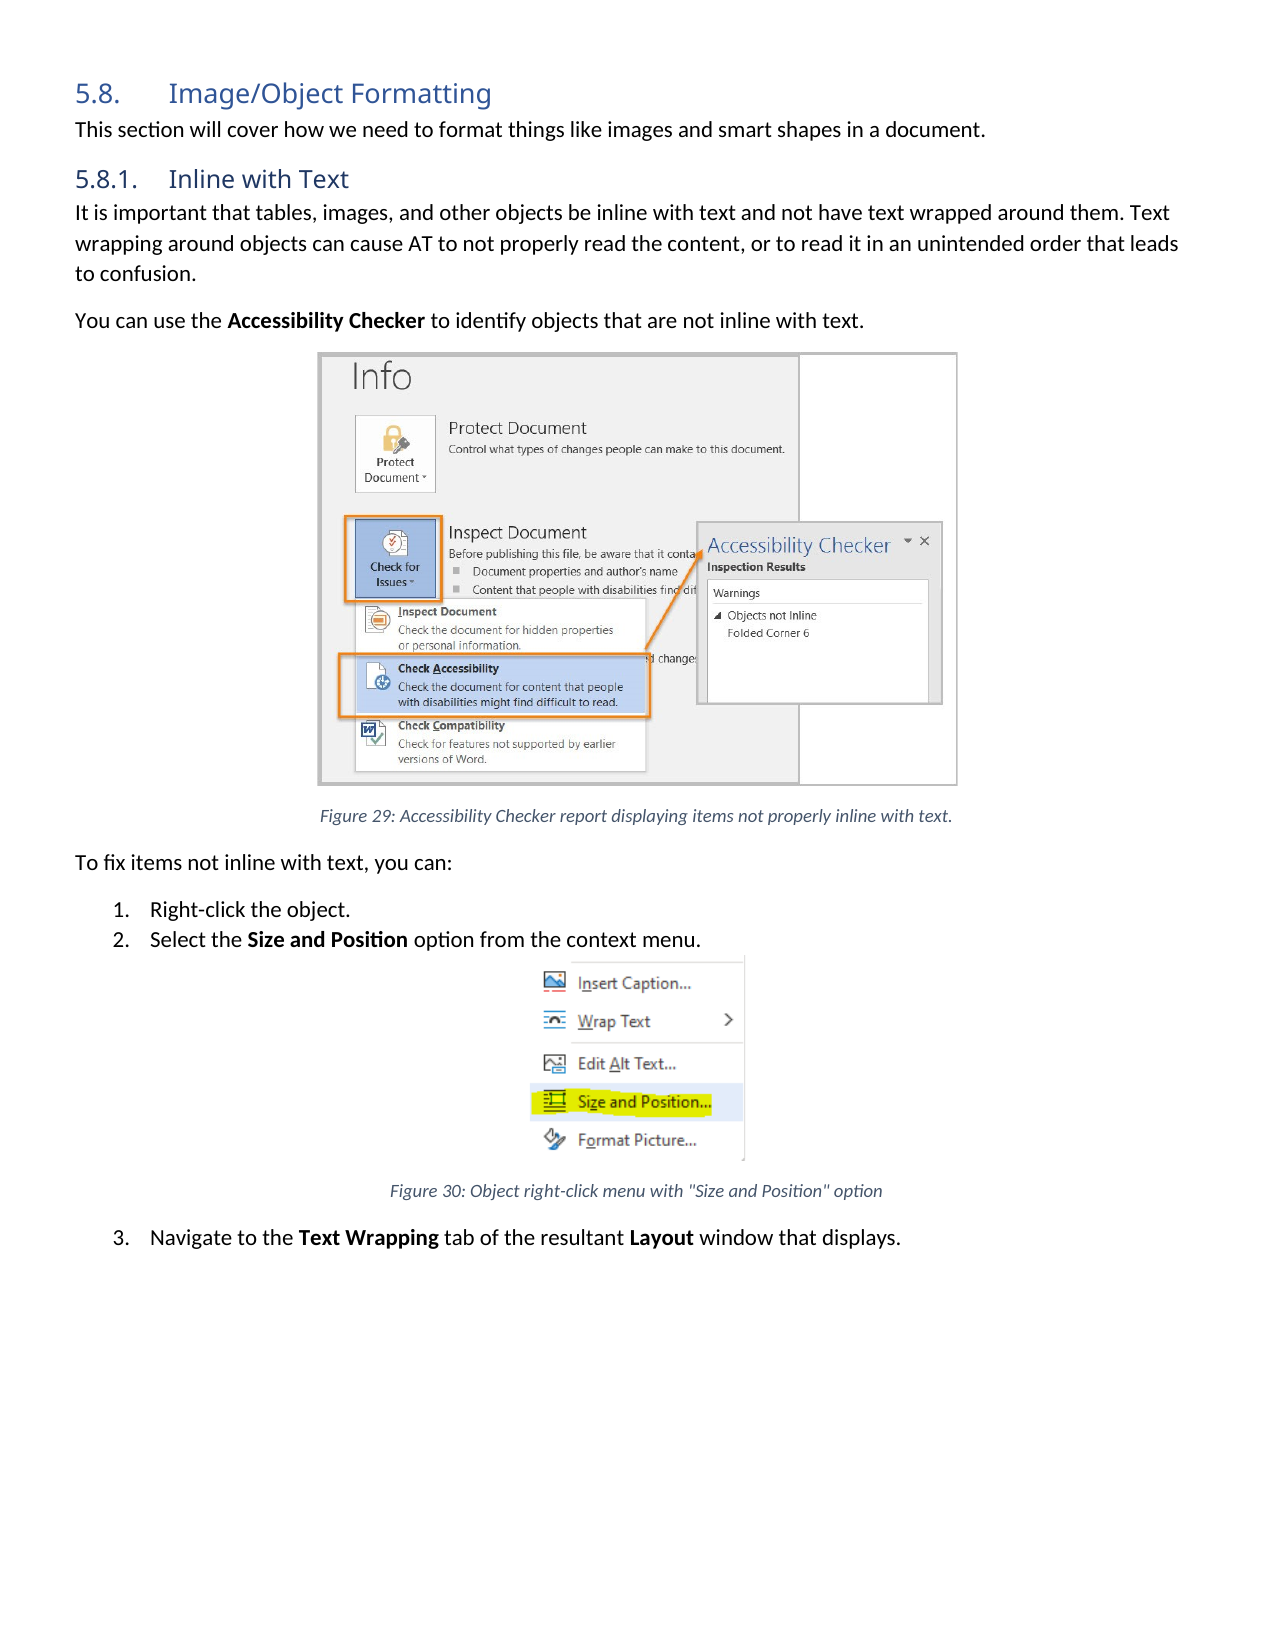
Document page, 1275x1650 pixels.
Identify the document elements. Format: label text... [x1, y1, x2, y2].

text Inline with Text [75, 162, 1200, 196]
picture [317, 352, 958, 786]
text Image/Object Formatting [75, 75, 1200, 112]
text Figure 32: Object right-click menu with "Size and Position" option [75, 1179, 1200, 1202]
list Right-click the object. [112, 895, 1200, 923]
text It is important that tables, images, and other objects be inline with text and not have text wrapped around them. Text wrapping around objects can cause AT to not properly read the content, or to read it in an unintended order that leads to confusion. [75, 198, 1200, 287]
picture [529, 955, 746, 1161]
list Navigate to the Text Wrapping tab of the resultant Layout window that displays. [112, 1223, 1200, 1251]
text You can use the Accessibility Checker to identify objects that are not inline with text. [75, 306, 1200, 334]
text To fix items not inline with text, you can: [75, 848, 1200, 876]
list Select the Size and Position option from the context menu. [112, 926, 1200, 953]
text This section will cover how we need to format things like images and smart shapes in a document. [75, 115, 1200, 143]
text Figure 31: Accessibility Checker report displaying items not properly inline with text. [75, 805, 1200, 828]
